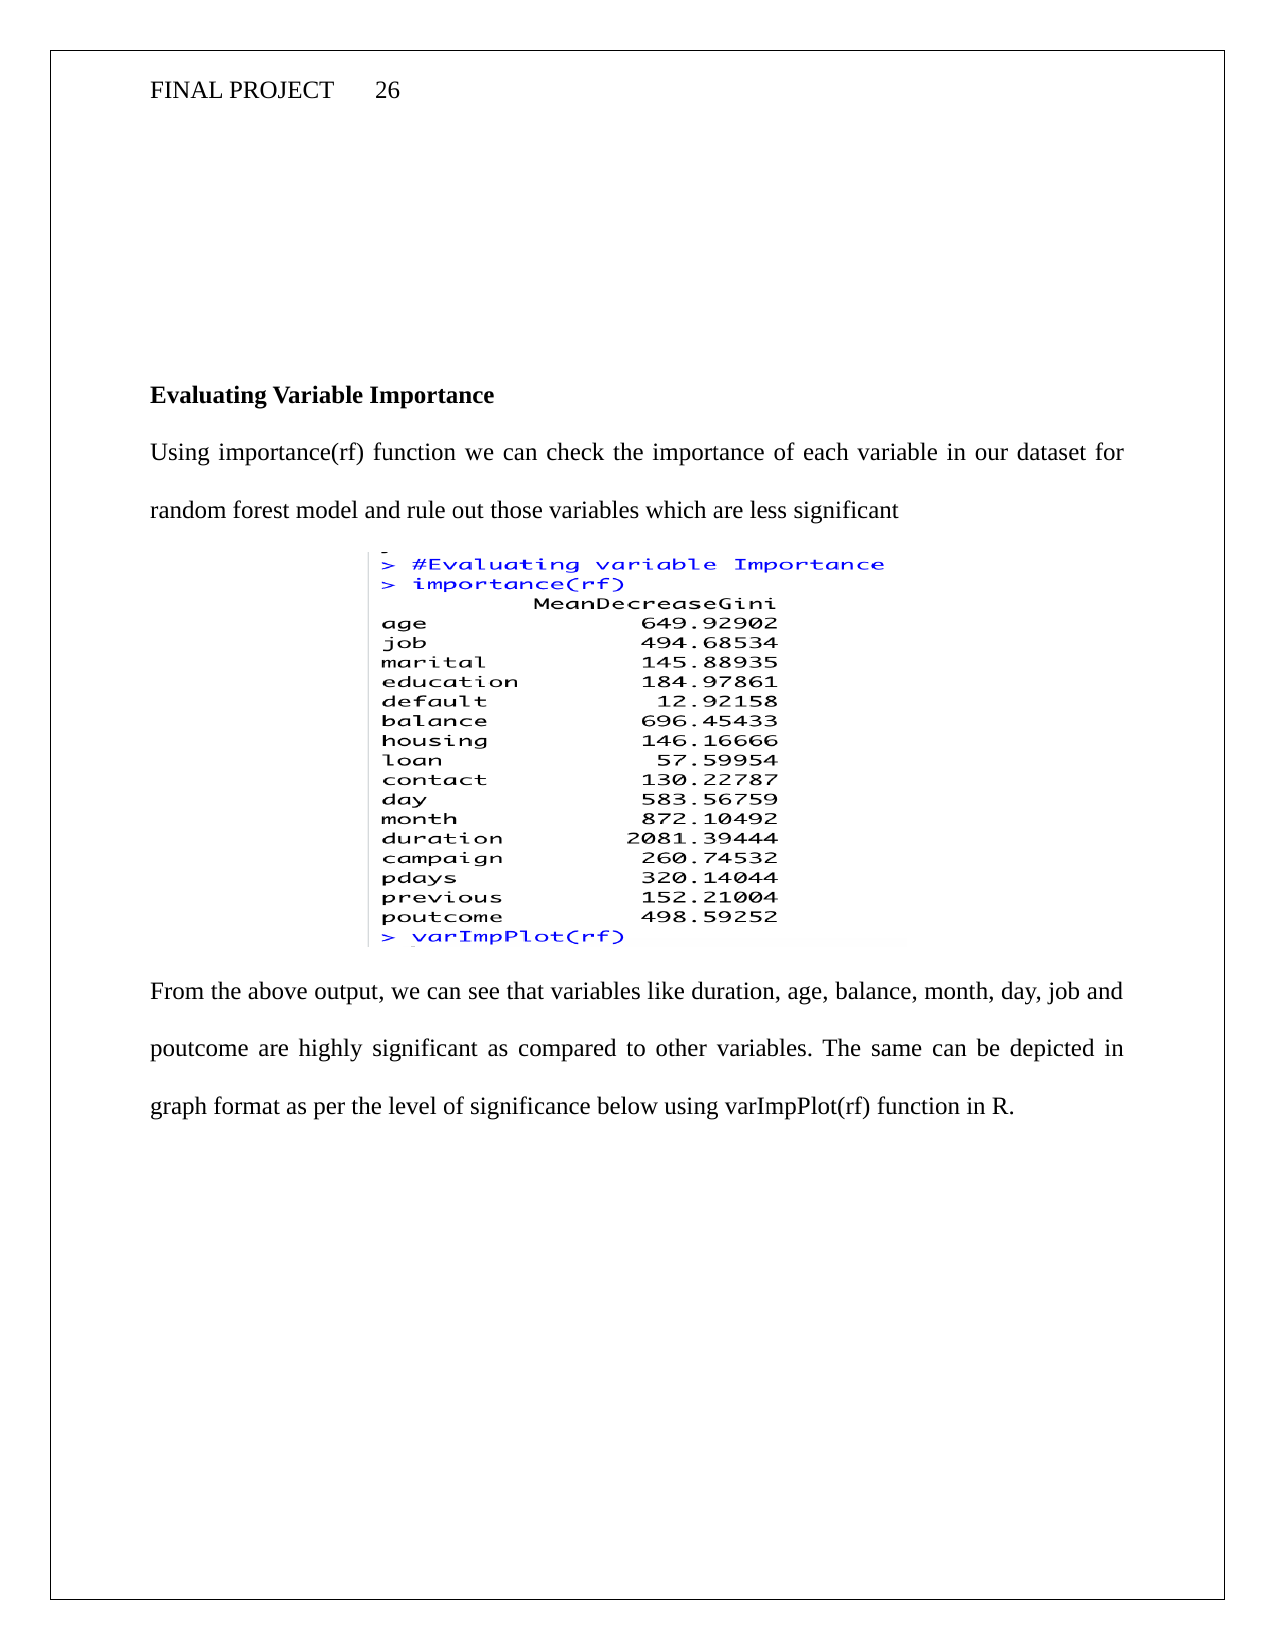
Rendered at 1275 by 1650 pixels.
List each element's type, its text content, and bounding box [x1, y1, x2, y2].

text Using importance(rf) function we can check the importance of each variable in our dataset for random forest model and rule out those variables which are less significant [150, 437, 1125, 524]
text Evaluating Variable Importance [150, 380, 1125, 409]
text From the above output, we can see that variables like duration, age, balance, month, day, job and poutcome are highly significant as compared to other variables. The same can be depicted in graph format as per the level of significance below using varImpPlot(rf) function in R. [150, 976, 1125, 1119]
picture [367, 552, 908, 947]
